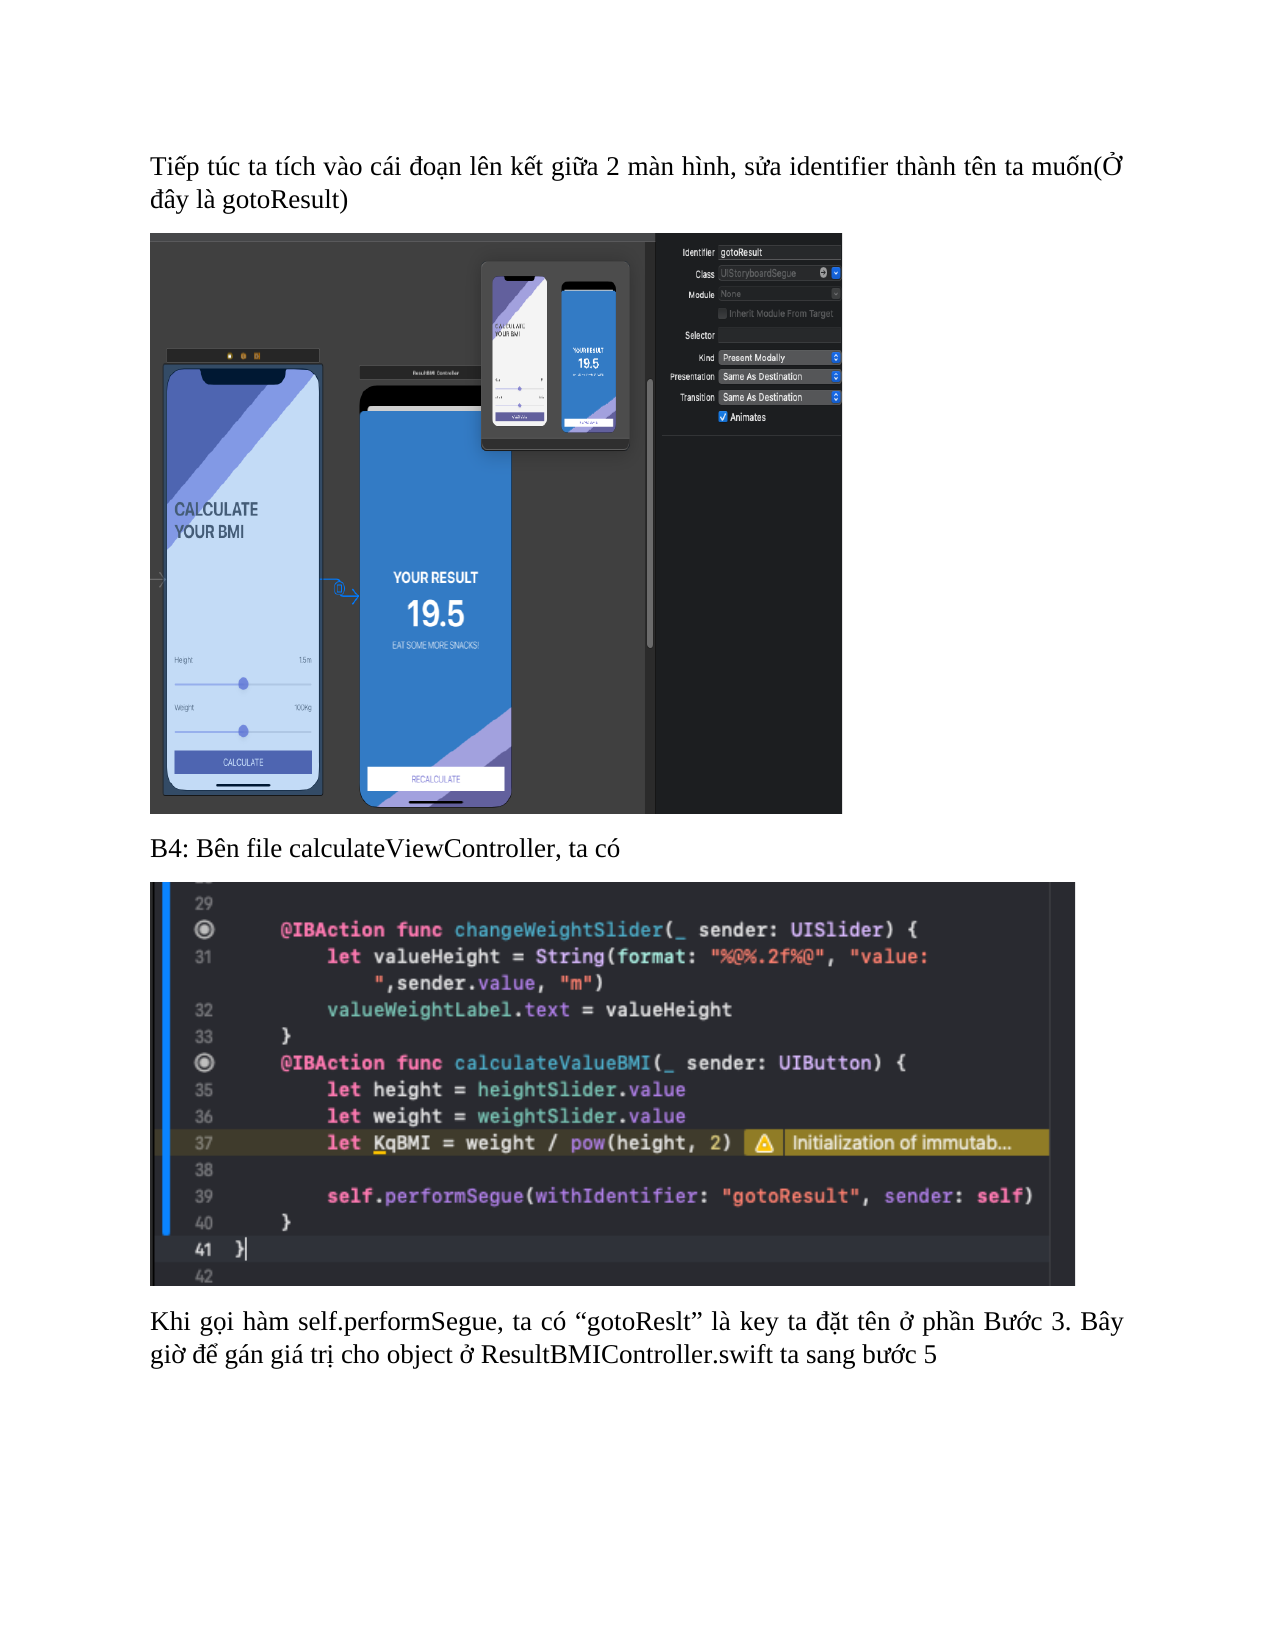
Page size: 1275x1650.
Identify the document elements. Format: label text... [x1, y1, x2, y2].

picture [150, 882, 1075, 1286]
text Tiếp túc ta tích vào cái đoạn lên kết giữa 2 màn hình, sửa identifier thành tên ta muốn(Ở đây là gotoResult) [150, 150, 1125, 215]
text B4: Bên file calculateViewController, ta có [150, 832, 1125, 863]
picture [150, 233, 843, 814]
text Khi gọi hàm self.performSegue, ta có “gotoReslt” là key ta đặt tên ở phần Bước 3. Bây giờ để gán giá trị cho object ở ResultBMIController.swift ta sang bước 5 [150, 1304, 1125, 1369]
